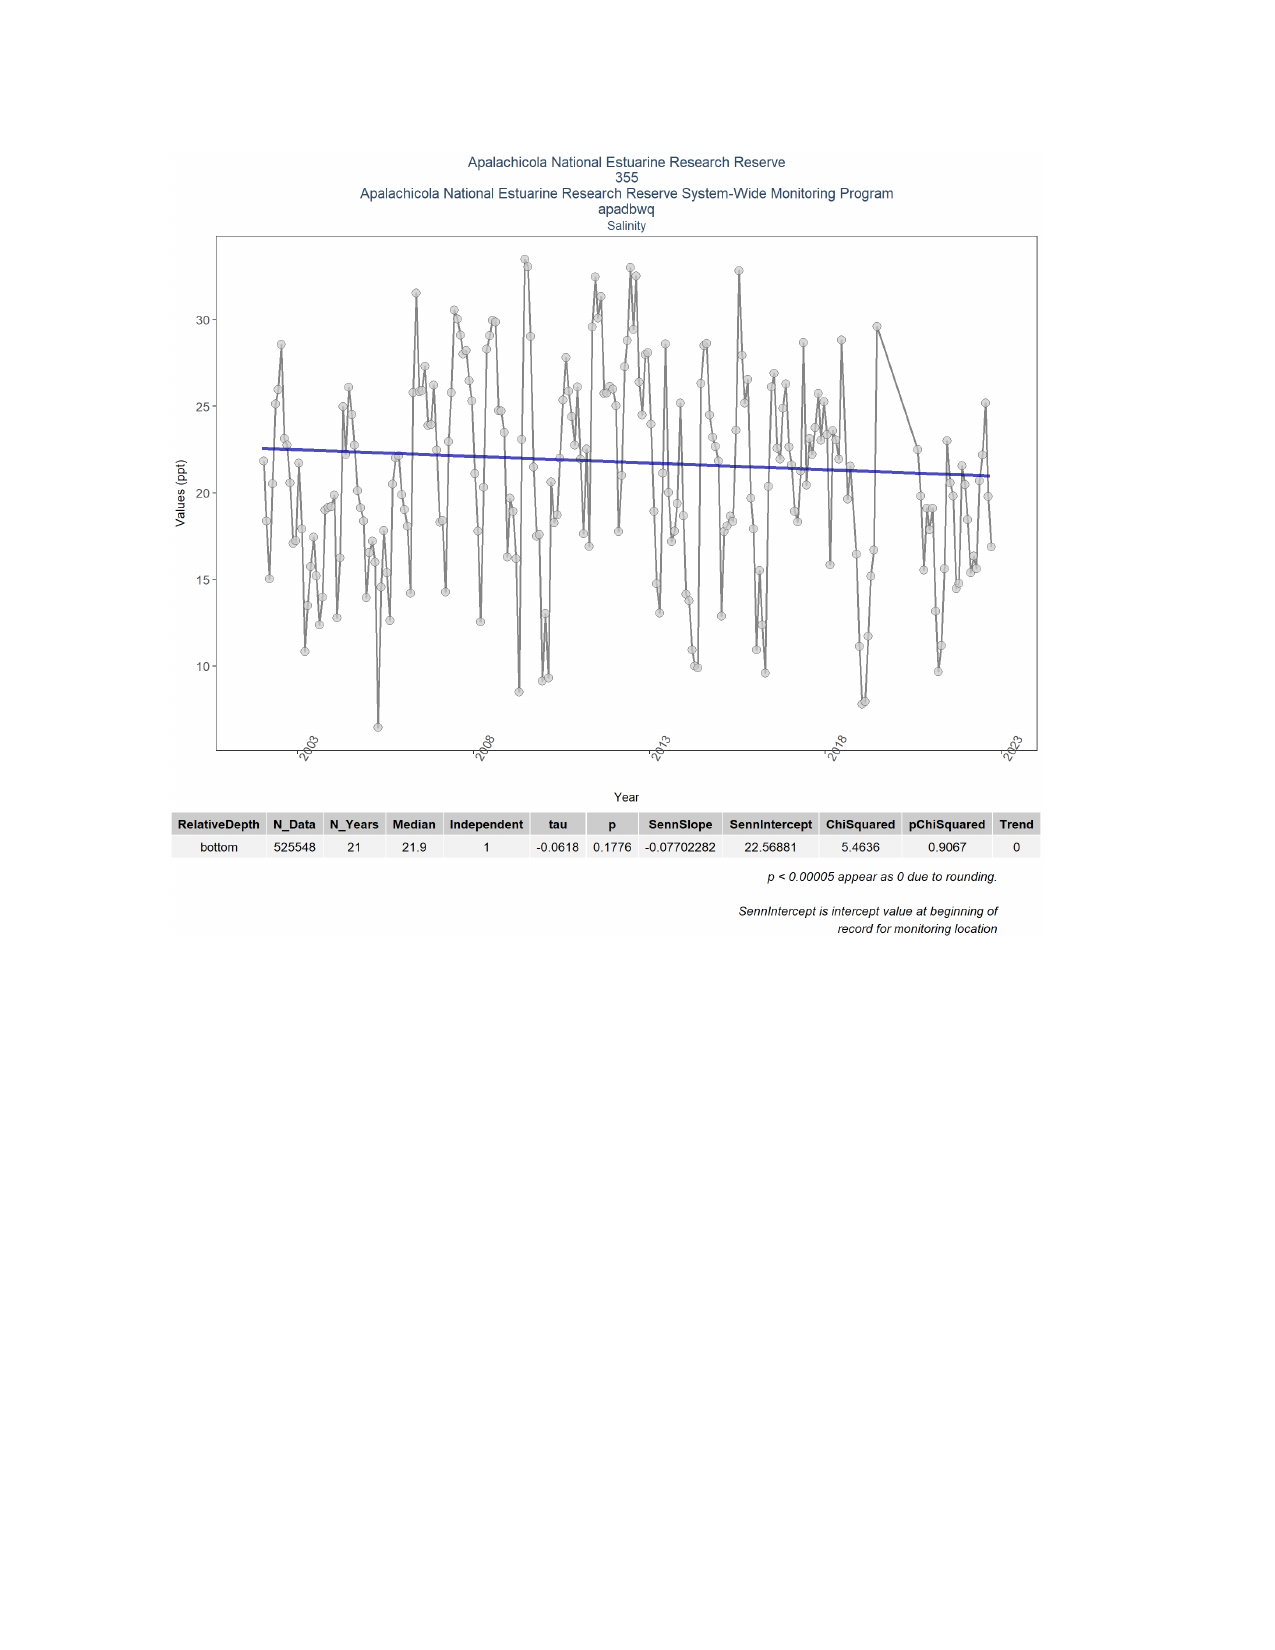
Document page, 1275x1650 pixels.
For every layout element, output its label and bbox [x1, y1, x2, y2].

picture [168, 150, 1044, 938]
